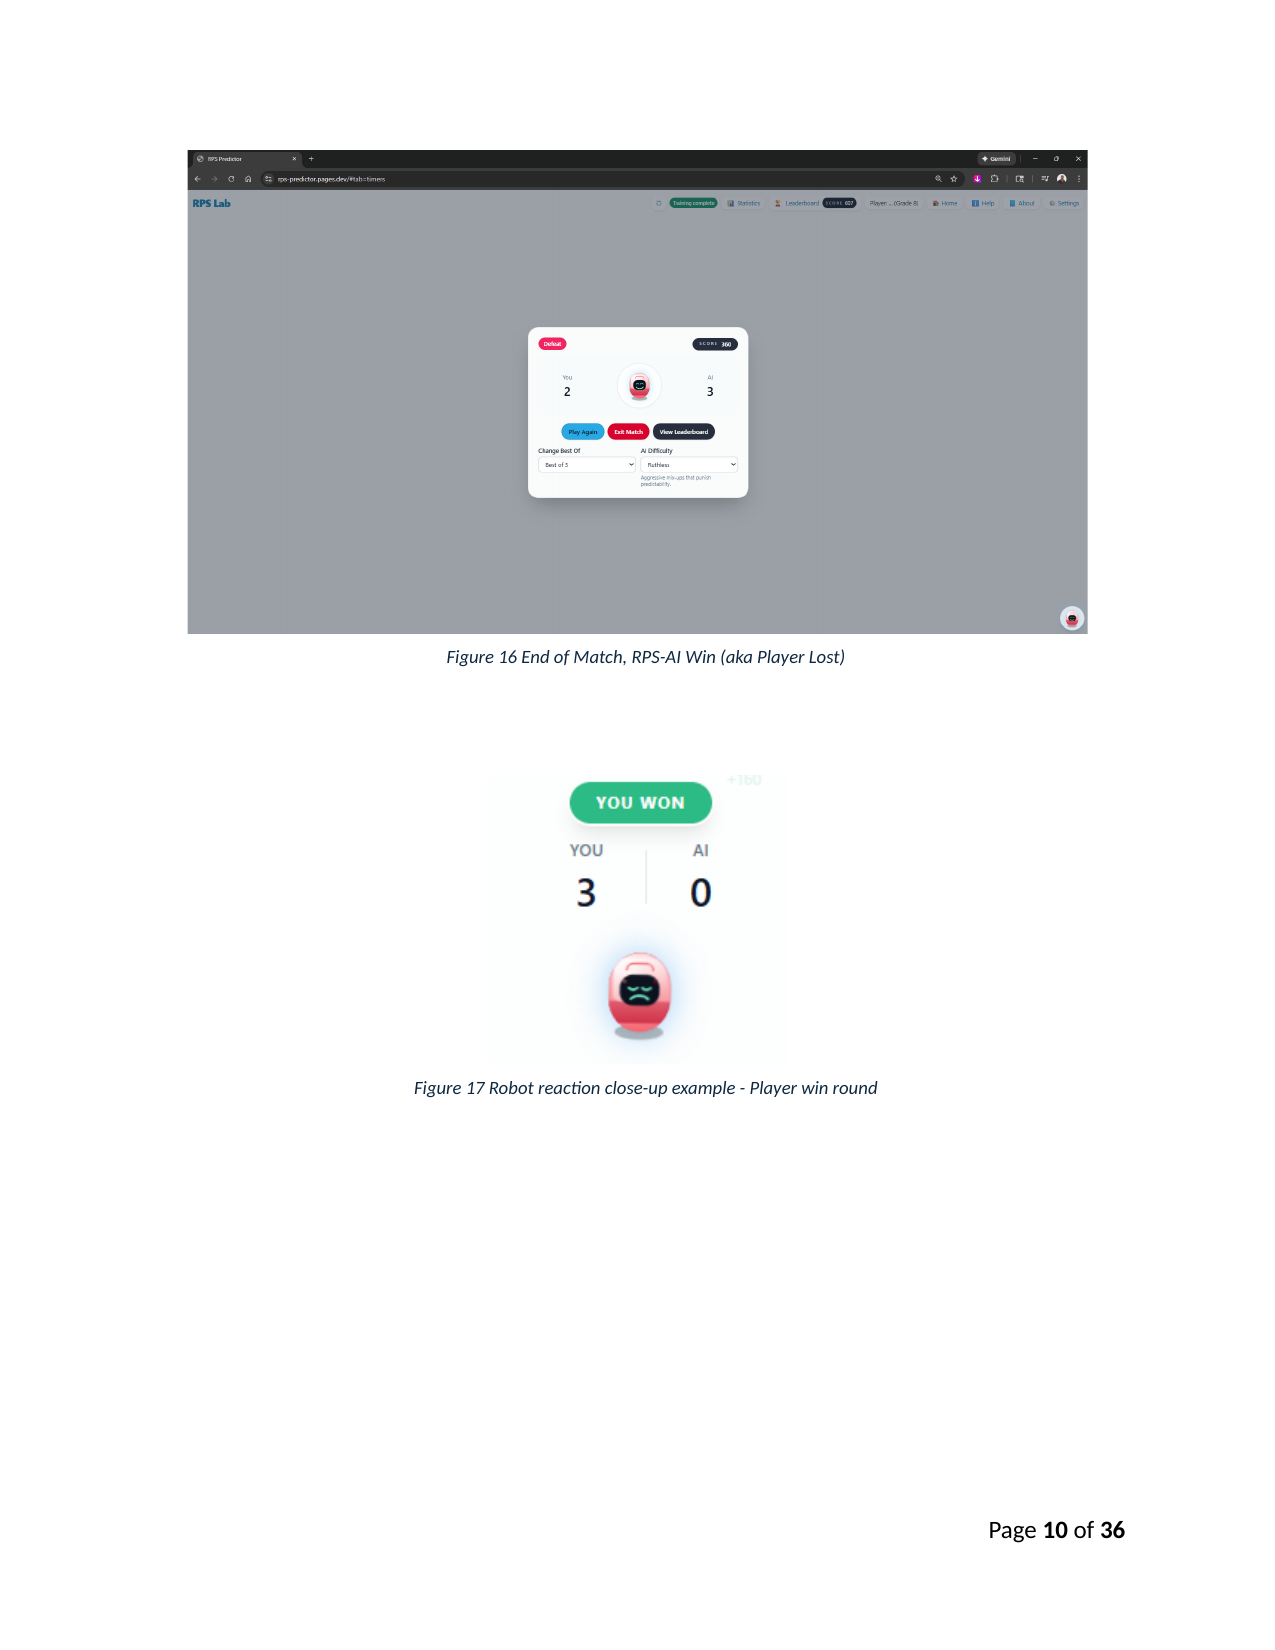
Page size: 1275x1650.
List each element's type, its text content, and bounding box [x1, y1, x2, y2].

picture [187, 150, 1088, 634]
picture [487, 775, 788, 1064]
